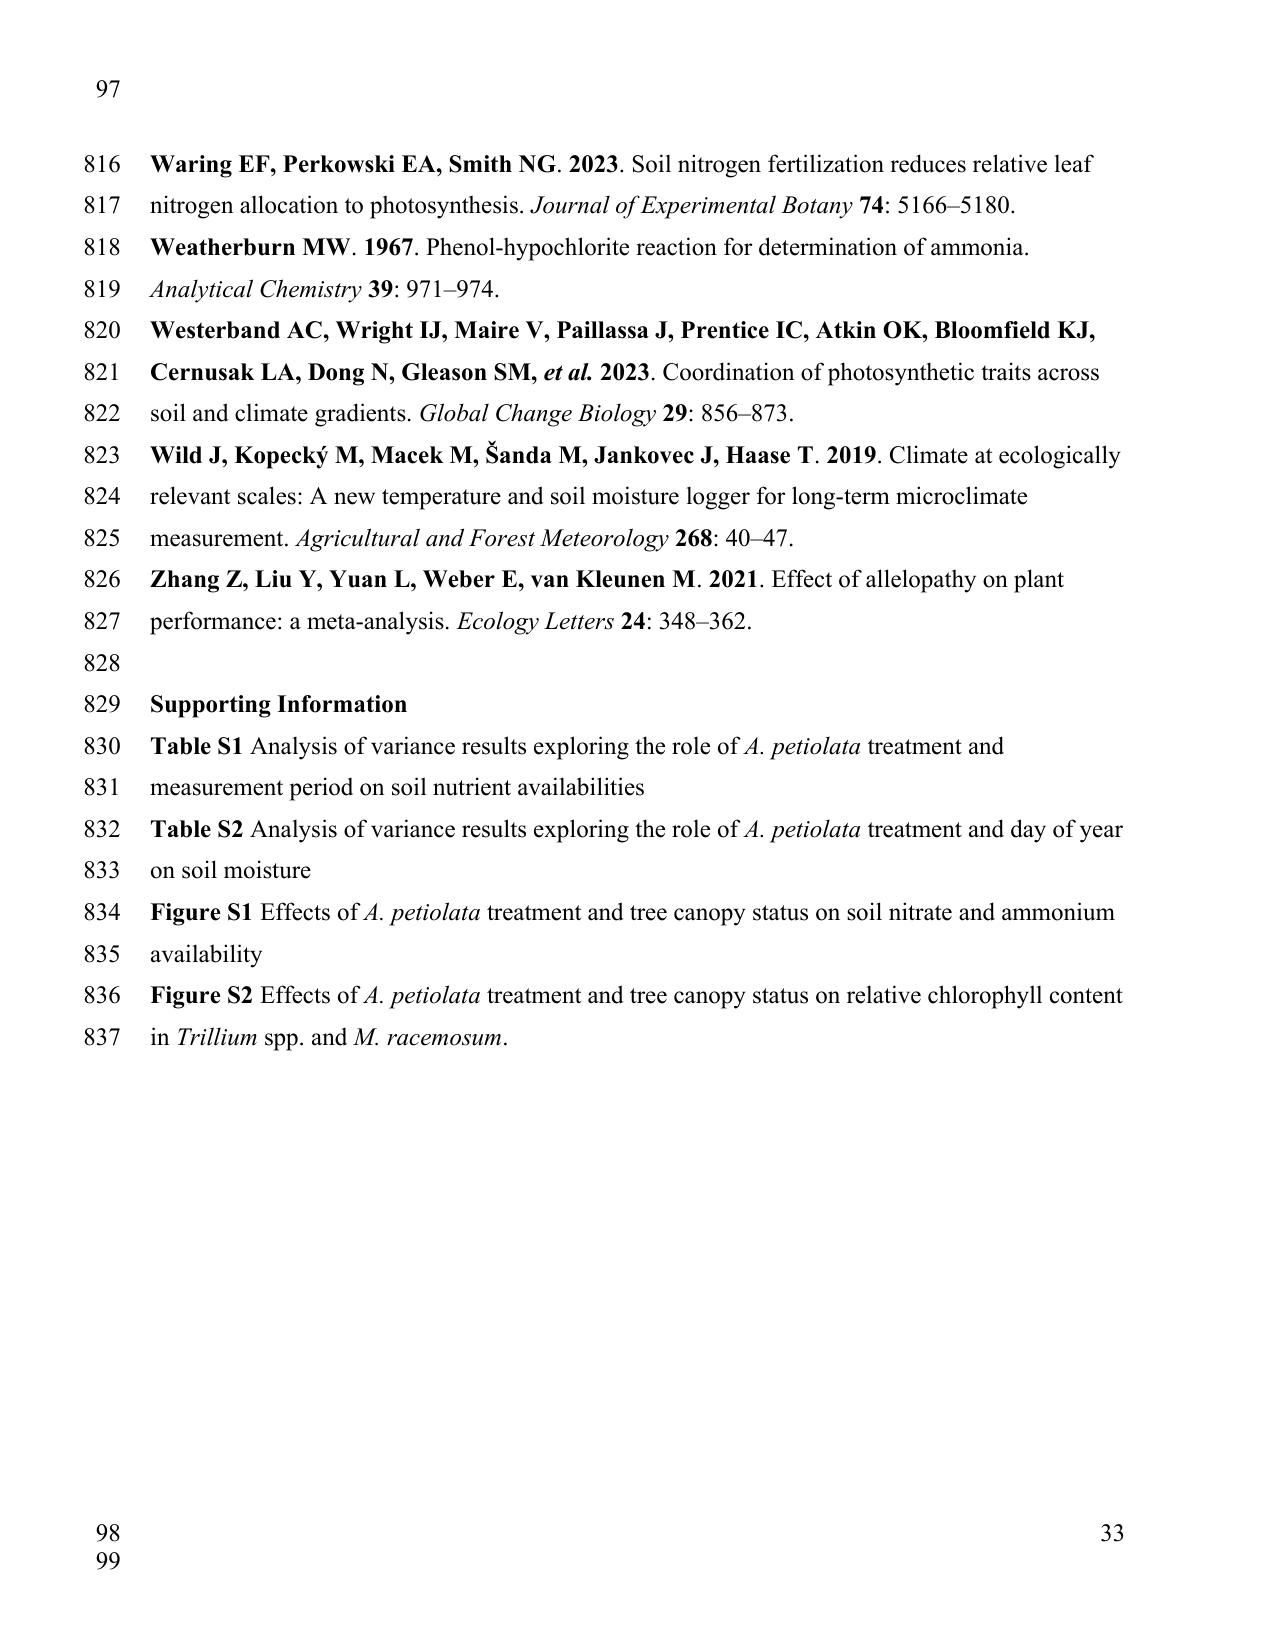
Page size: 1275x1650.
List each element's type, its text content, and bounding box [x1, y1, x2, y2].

text Table S2 Analysis of variance results exploring the role of A. petiolata treatment and day of year on soil moisture [150, 815, 1125, 884]
text Supporting Information [150, 690, 1125, 718]
text Table S1 Analysis of variance results exploring the role of A. petiolata treatment and measurement period on soil nutrient availabilities [150, 732, 1125, 801]
text Figure S1 Effects of A. petiolata treatment and tree canopy status on soil nitrate and ammonium availability [150, 898, 1125, 967]
text Figure S2 Effects of A. petiolata treatment and tree canopy status on relative chlorophyll content in Trillium spp. and M. racemosum. [150, 981, 1125, 1051]
